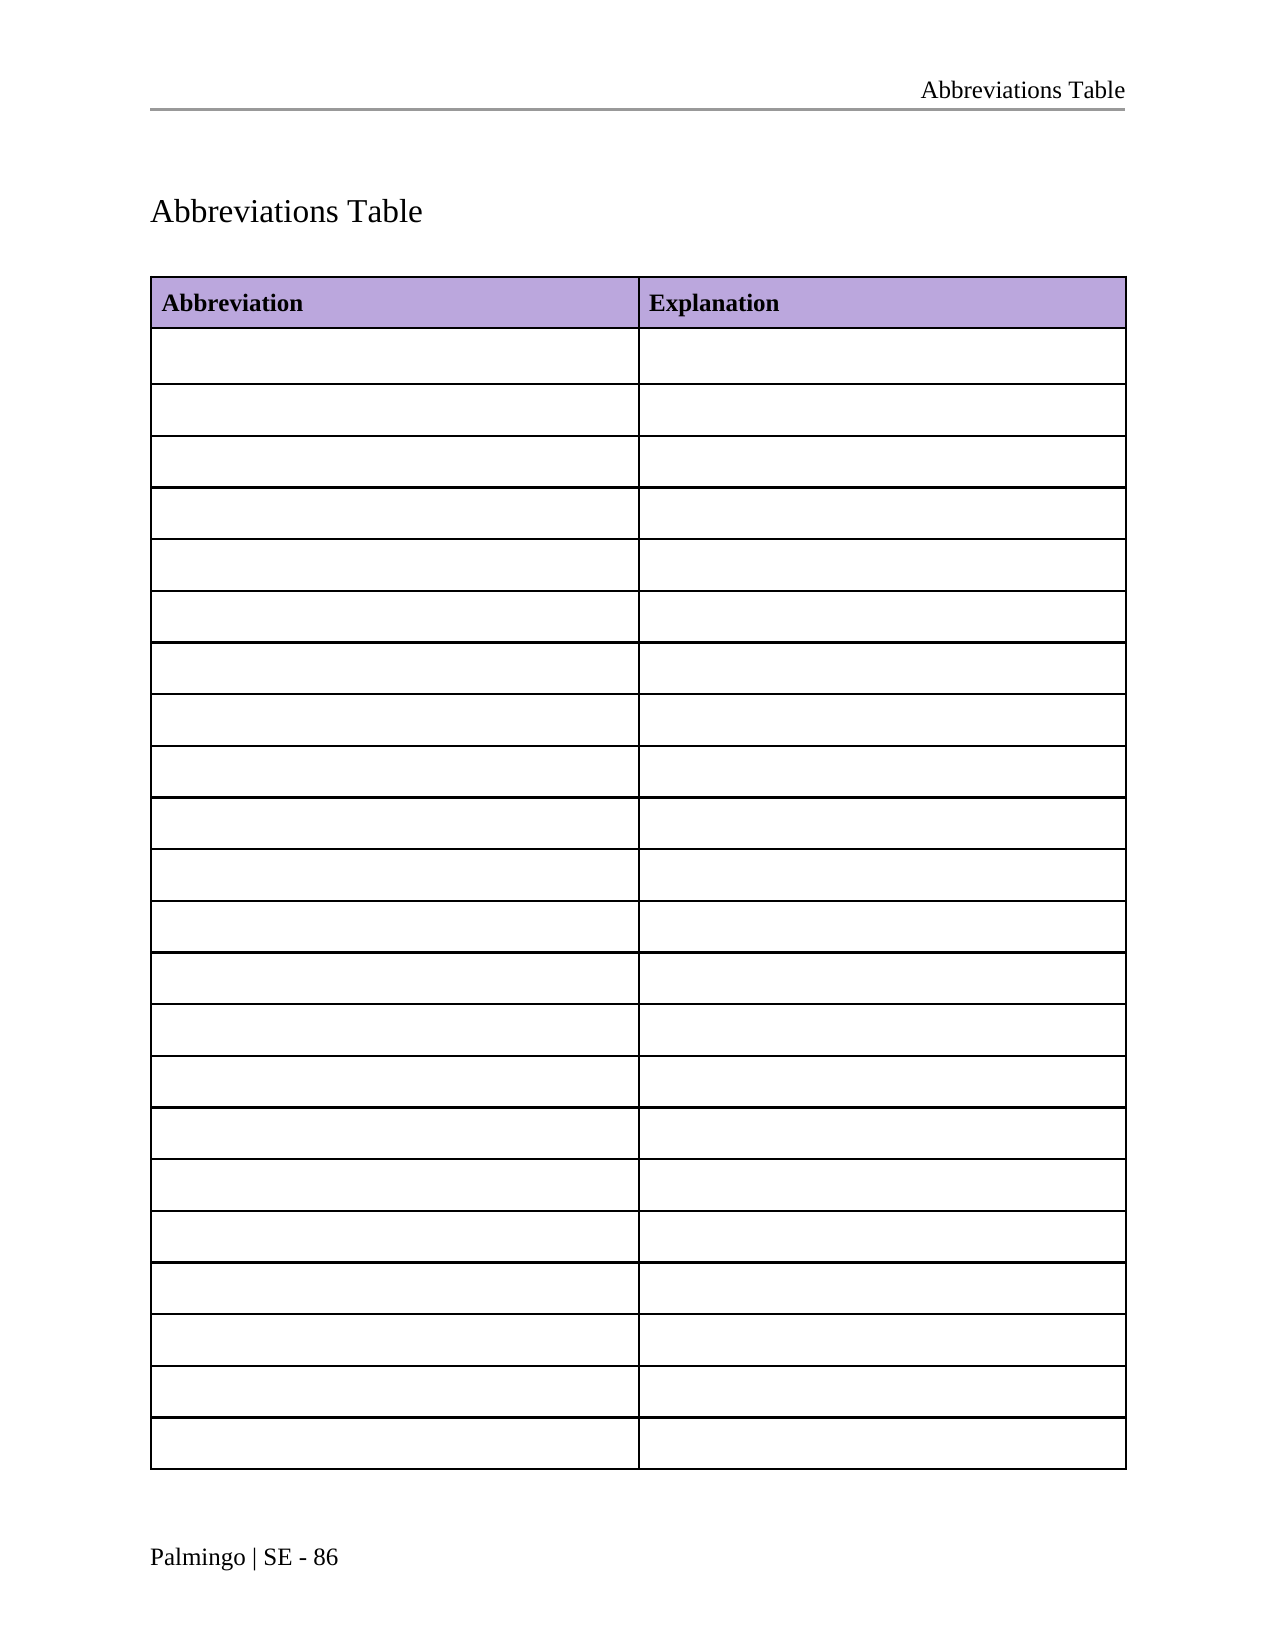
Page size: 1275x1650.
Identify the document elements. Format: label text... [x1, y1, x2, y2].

table_cell [640, 1315, 1125, 1365]
table_cell [640, 1005, 1125, 1055]
table_cell [152, 747, 638, 796]
table_cell [152, 695, 638, 745]
table_cell [640, 489, 1125, 538]
table_cell [640, 1057, 1125, 1106]
table_cell [152, 1419, 638, 1468]
table_cell [640, 799, 1125, 848]
table_cell [152, 329, 638, 383]
table_cell [640, 437, 1125, 486]
table_cell [152, 799, 638, 848]
table_header Explanation [640, 278, 1125, 327]
table_cell [152, 902, 638, 951]
table_cell [152, 1109, 638, 1158]
table_cell [640, 1419, 1125, 1468]
table_cell [640, 850, 1125, 900]
table_cell [152, 1005, 638, 1055]
table_cell [640, 1160, 1125, 1210]
table_cell [152, 592, 638, 641]
subtitle Abbreviations Table [150, 192, 1125, 230]
table_cell [152, 489, 638, 538]
table_cell [640, 1109, 1125, 1158]
table_cell [152, 1315, 638, 1365]
table_cell [152, 644, 638, 693]
table_cell [640, 1264, 1125, 1313]
table_cell [640, 540, 1125, 590]
table_cell [640, 902, 1125, 951]
table_cell [152, 1367, 638, 1416]
table_cell [640, 329, 1125, 383]
table_cell [152, 850, 638, 900]
table_cell [640, 1212, 1125, 1261]
table_cell [152, 1264, 638, 1313]
table_cell [640, 695, 1125, 745]
table_cell [152, 437, 638, 486]
table_cell [640, 644, 1125, 693]
table_cell [640, 1367, 1125, 1416]
table_cell [152, 1057, 638, 1106]
table_cell [152, 954, 638, 1003]
table_header Abbreviation [152, 278, 638, 327]
table_cell [640, 592, 1125, 641]
table_cell [640, 954, 1125, 1003]
table_cell [152, 385, 638, 435]
table_cell [152, 1212, 638, 1261]
table_cell [152, 540, 638, 590]
table_cell [640, 747, 1125, 796]
table_cell [152, 1160, 638, 1210]
table_cell [640, 385, 1125, 435]
